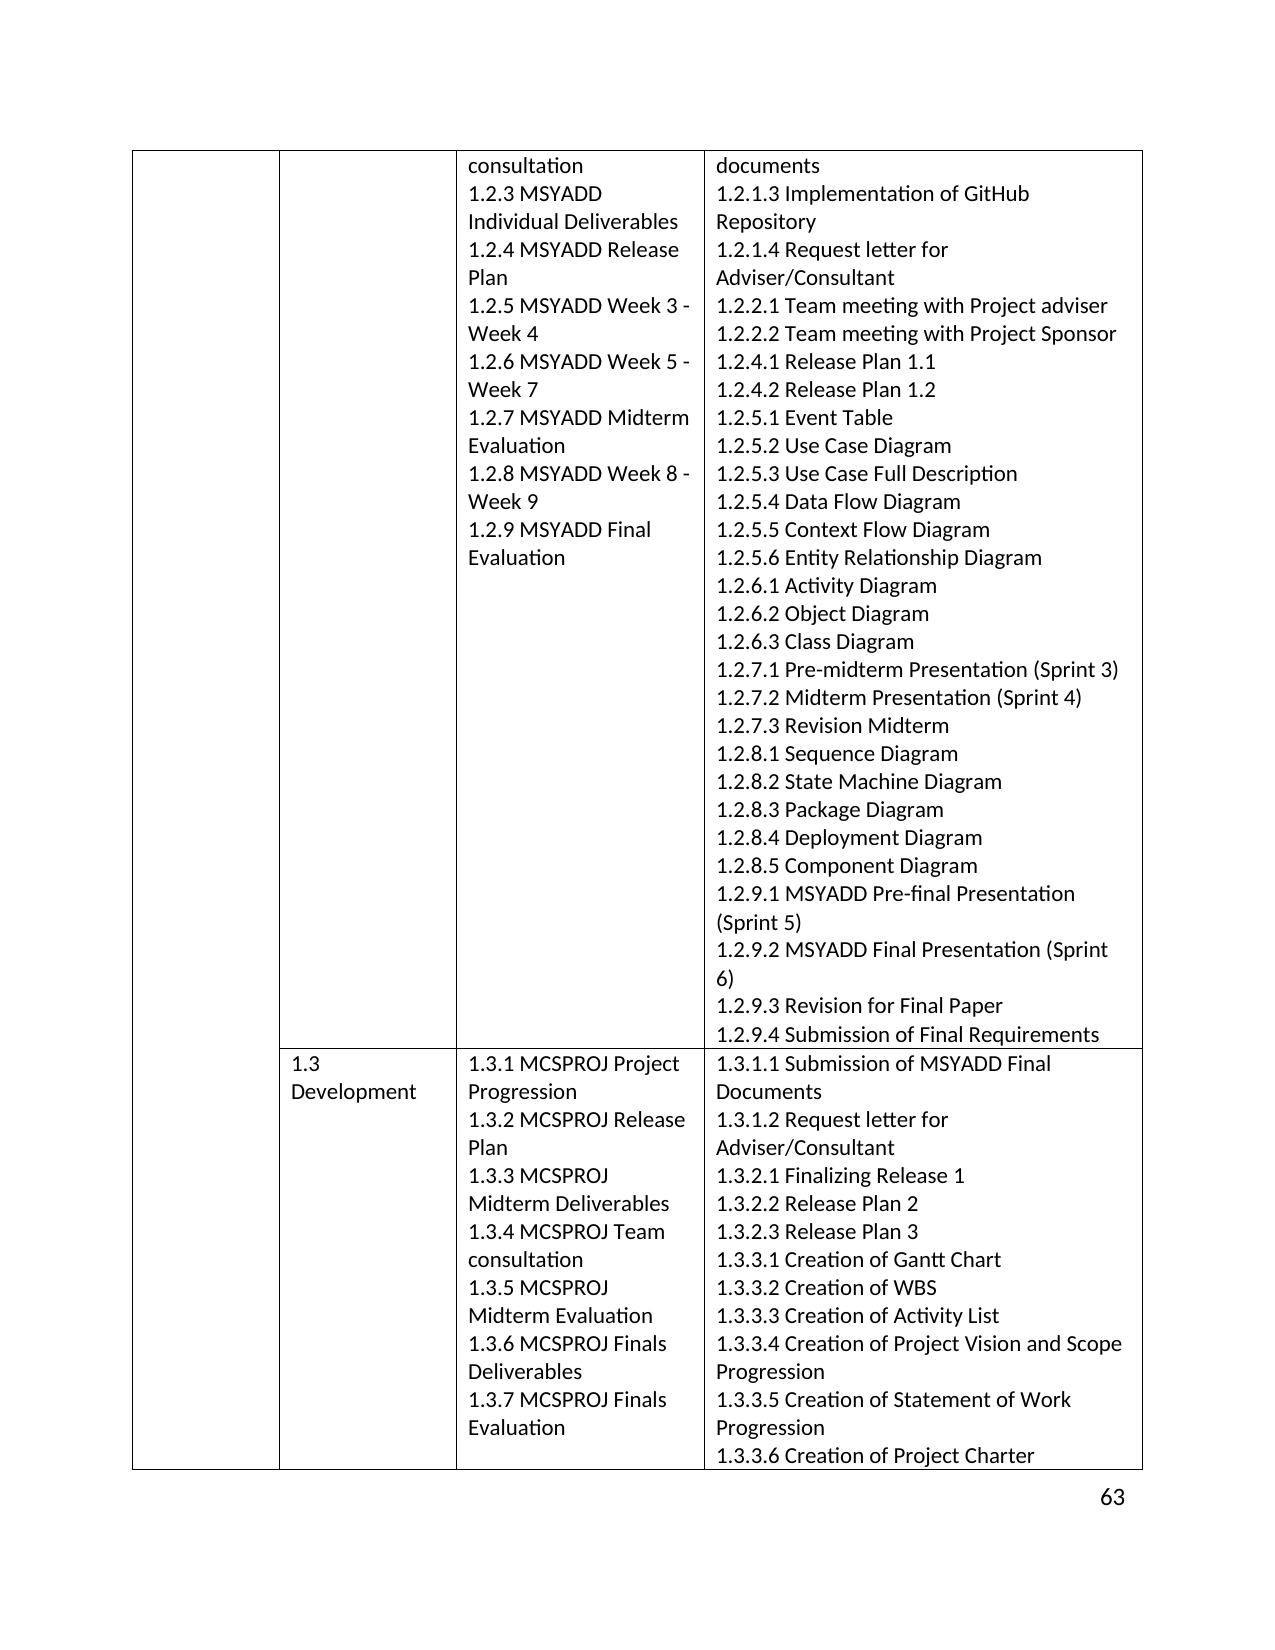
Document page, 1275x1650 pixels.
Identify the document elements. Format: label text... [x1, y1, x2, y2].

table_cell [457, 151, 704, 1048]
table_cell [457, 1049, 704, 1469]
table_cell 1.3 Development [280, 1049, 456, 1469]
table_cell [280, 151, 456, 1048]
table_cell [705, 151, 1142, 1048]
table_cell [705, 1049, 1142, 1469]
